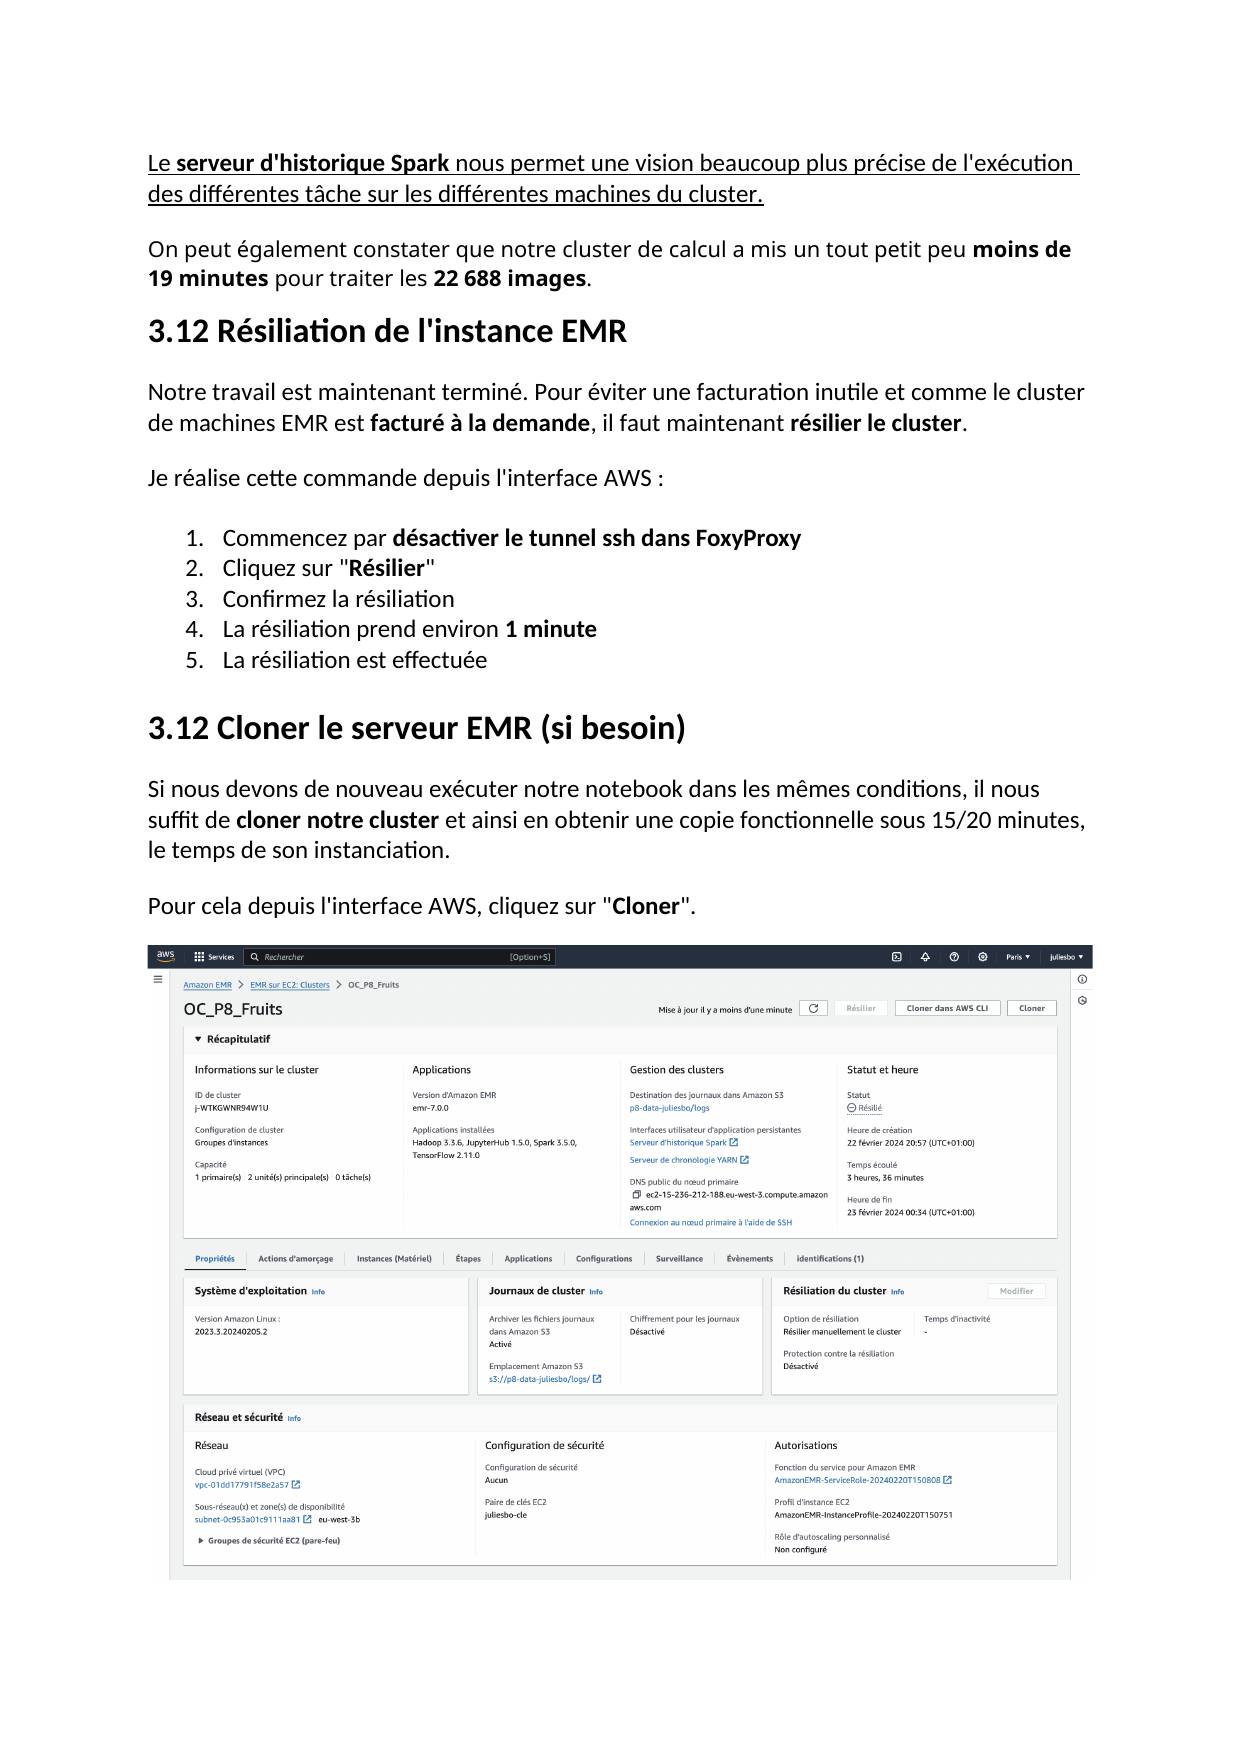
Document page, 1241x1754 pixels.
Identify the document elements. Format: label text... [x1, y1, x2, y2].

subtitle 3.12 Résiliation de l'instance EMR [148, 309, 1093, 351]
text Je réalise cette commande depuis l'interface AWS : [148, 462, 1093, 493]
list Commencez par désactiver le tunnel ssh dans FoxyProxy [185, 522, 1093, 552]
text Si nous devons de nouveau exécuter notre notebook dans les mêmes conditions, il nous suffit de cloner notre cluster et ainsi en obtenir une copie fonctionnelle sous 15/20 minutes, le temps de son instanciation. [148, 773, 1093, 865]
text Le serveur d'historique Spark nous permet une vision beaucoup plus précise de l'exécution des différentes tâche sur les différentes machines du cluster. [764, 148, 1093, 209]
text Notre travail est maintenant terminé. Pour éviter une facturation inutile et comme le cluster de machines EMR est facturé à la demande, il faut maintenant résilier le cluster. [148, 376, 1093, 437]
list La résiliation est effectuée [185, 644, 1093, 674]
list Cliquez sur "Résilier" [185, 552, 1093, 583]
subtitle 3.12 Cloner le serveur EMR (si besoin) [148, 706, 1093, 748]
list Confirmez la résiliation [185, 583, 1093, 613]
text On peut également constater que notre cluster de calcul a mis un tout petit peu moins de 19 minutes pour traiter les 22 688 images. [148, 234, 1093, 293]
text Pour cela depuis l'interface AWS, cliquez sur "Cloner". [148, 890, 1093, 920]
list La résiliation prend environ 1 minute [185, 613, 1093, 644]
picture [147, 945, 1093, 1580]
